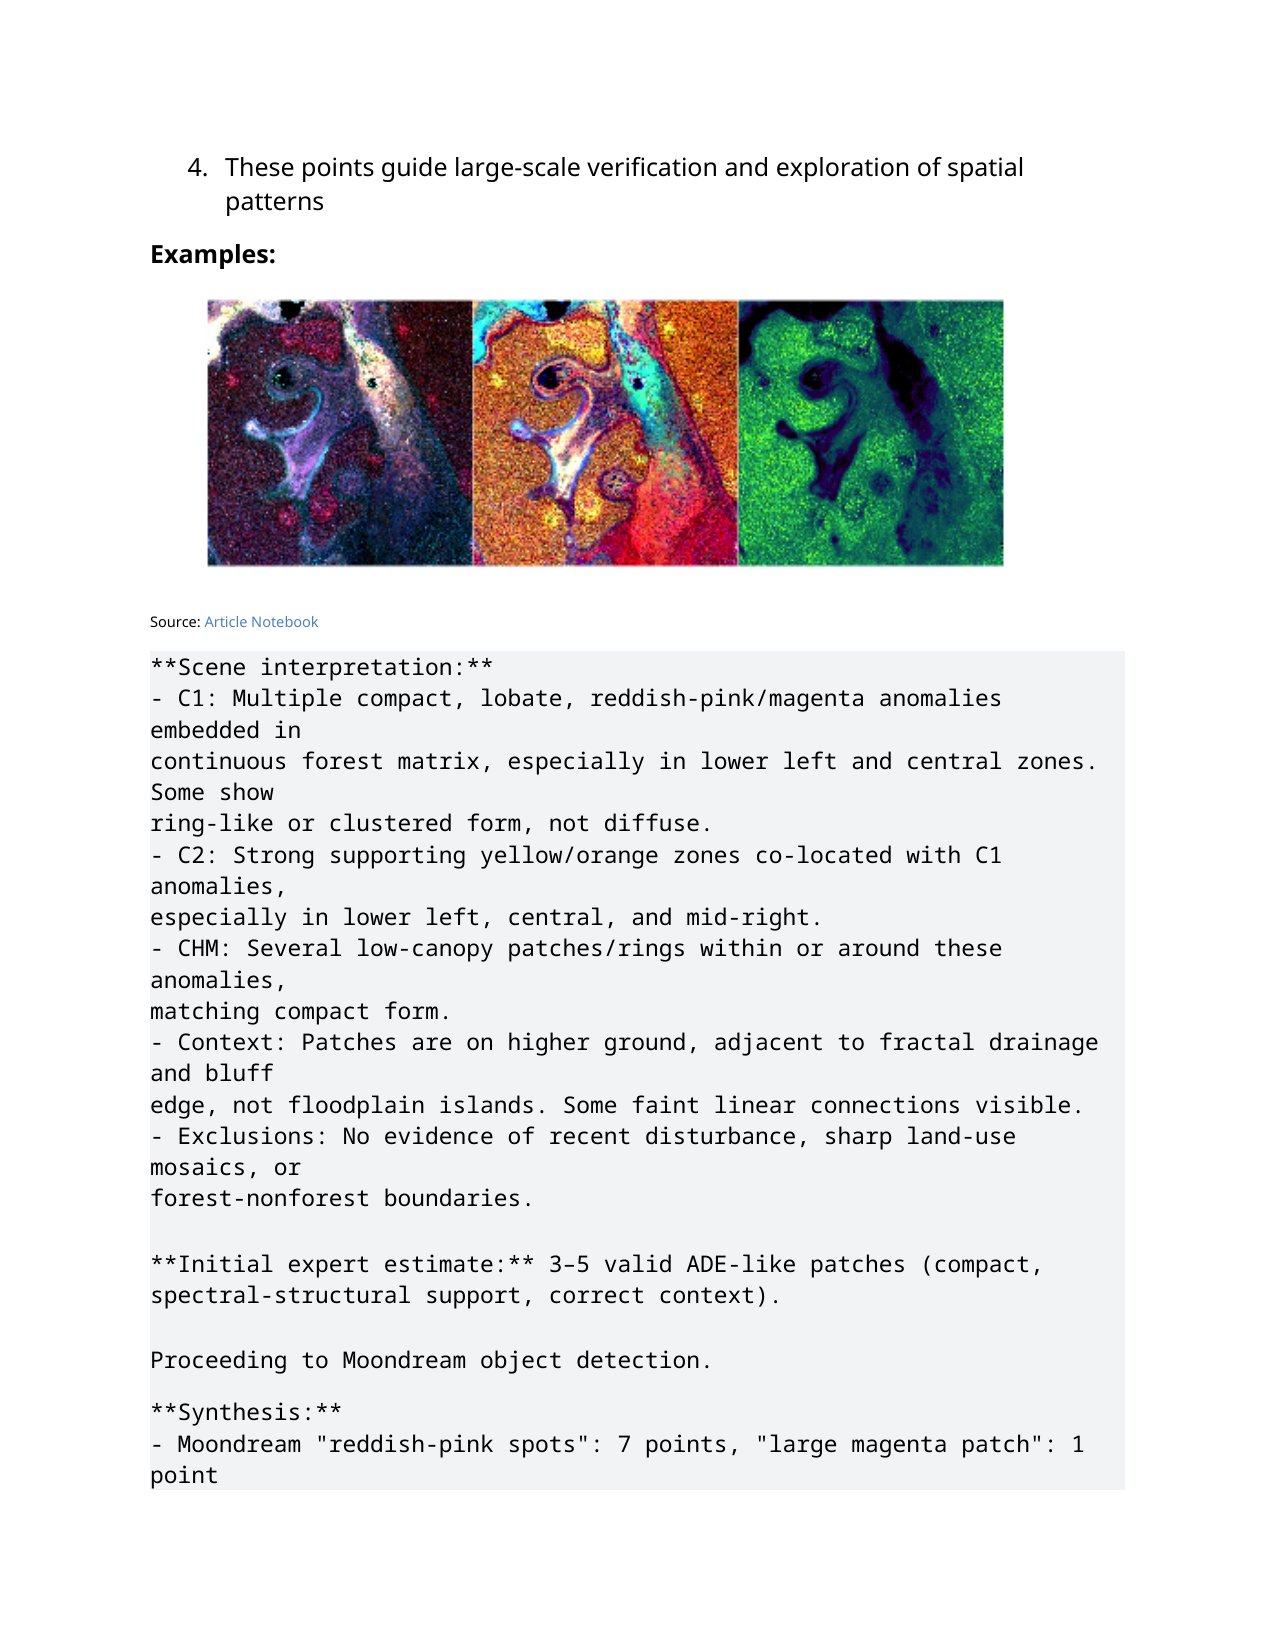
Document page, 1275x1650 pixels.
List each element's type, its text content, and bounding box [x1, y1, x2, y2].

list These points guide large-scale verification and exploration of spatial patterns [187, 150, 1125, 218]
picture [168, 289, 1044, 580]
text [150, 1396, 1125, 1490]
text Source: Article Notebook [150, 598, 1125, 632]
text Examples: [150, 237, 1125, 271]
text **Scene interpretation:** - C1: Multiple compact, lobate, reddish-pink/magenta anomalies embedded in continuous forest matrix, especially in lower left and central zones. Some show ring-like or clustered form, not diffuse. - C2: Strong supporting yellow/orange zones co-located with C1 anomalies, especially in lower left, central, and mid-right. - CHM: Several low-canopy patches/rings within or around these anomalies, matching compact form. - Context: Patches are on higher ground, adjacent to fractal drainage and bluff edge, not floodplain islands. Some faint linear connections visible. - Exclusions: No evidence of recent disturbance, sharp land-use mosaics, or forest-nonforest boundaries. **Initial expert estimate:** 3–5 valid ADE-like patches (compact, spectral-structural support, correct context). Proceeding to Moondream object detection. [150, 651, 1125, 1375]
